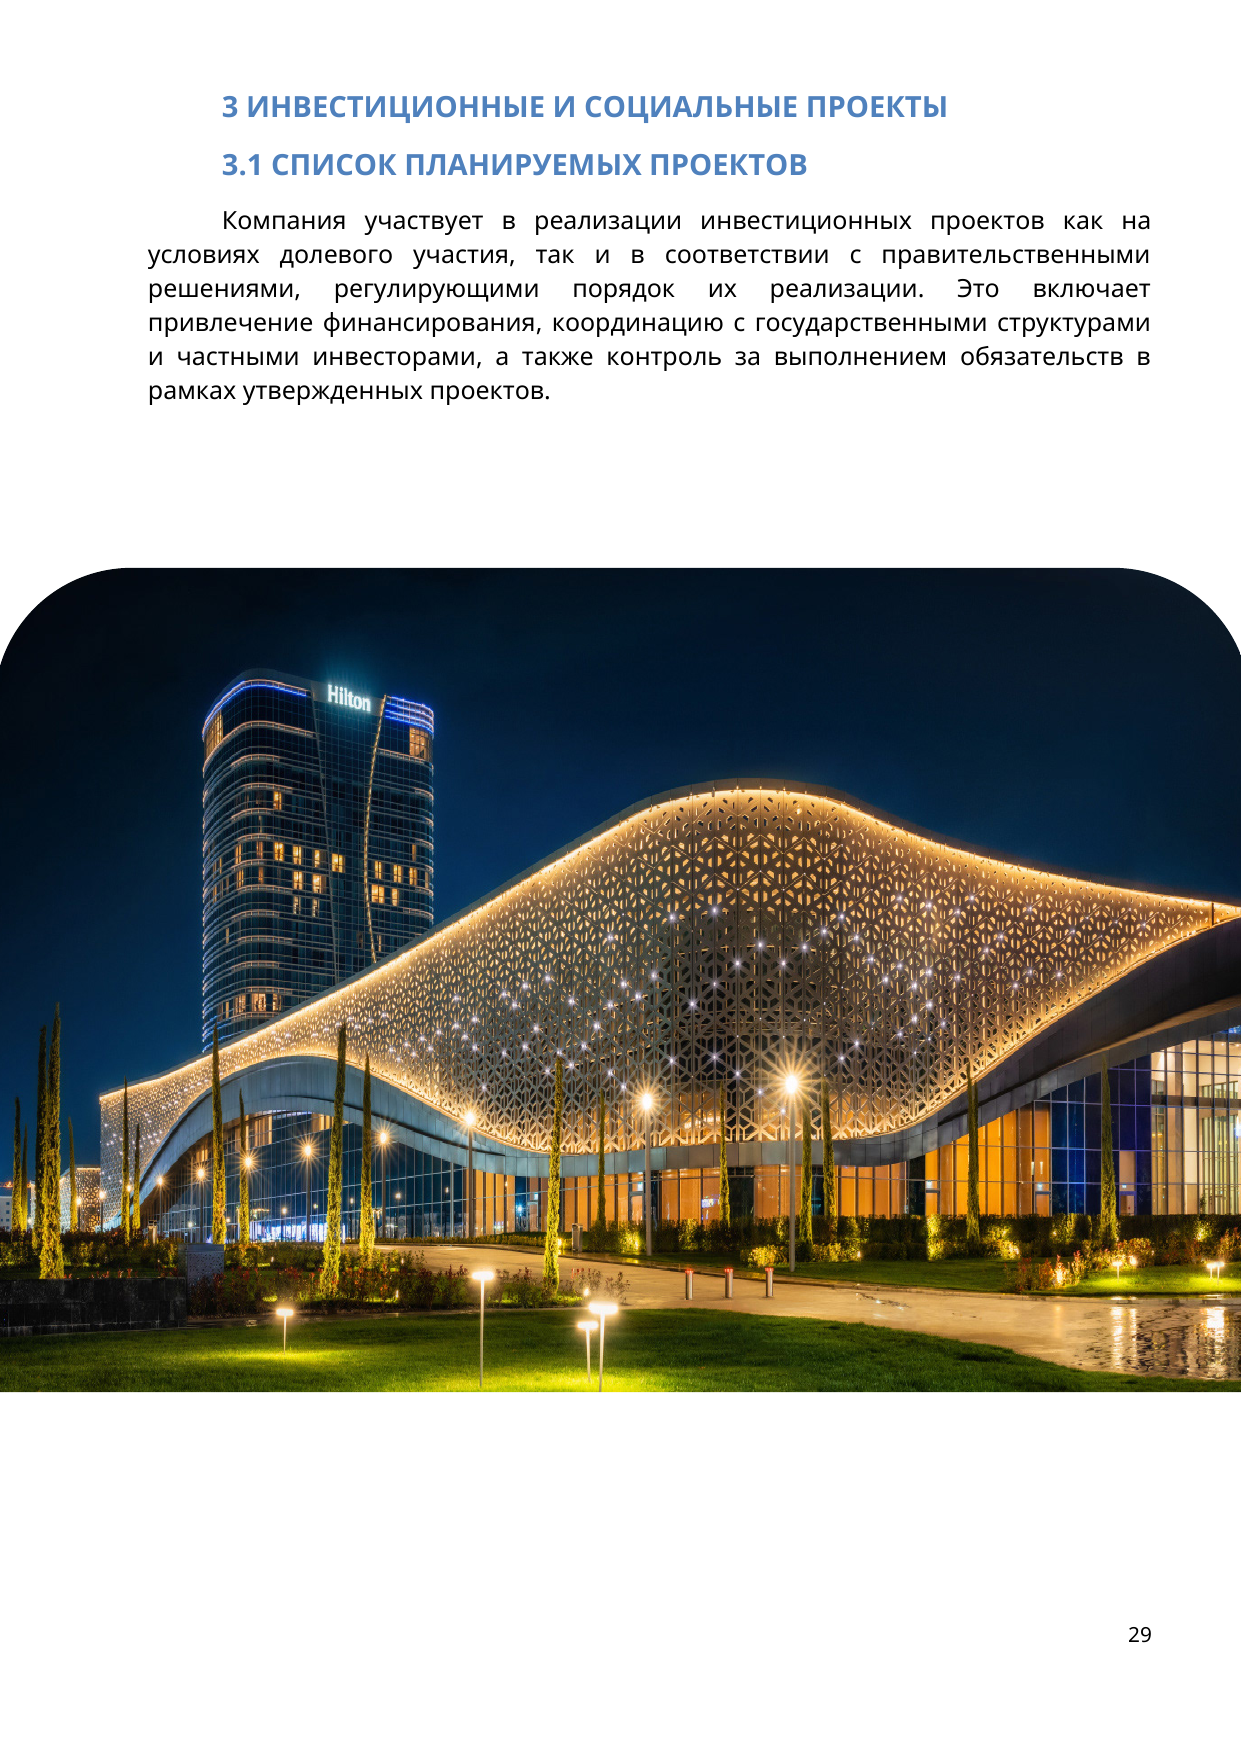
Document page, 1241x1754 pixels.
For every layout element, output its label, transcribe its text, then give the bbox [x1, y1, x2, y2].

subtitle 3 ИНВЕСТИЦИОННЫЕ И СОЦИАЛЬНЫЕ ПРОЕКТЫ [148, 86, 1152, 126]
subtitle 3.1 СПИСОК ПЛАНИРУЕМЫХ ПРОЕКТОВ [148, 144, 1152, 184]
text Компания участвует в реализации инвестиционных проектов как на условиях долевого участия, так и в соответствии с правительственными решениями, регулирующими порядок их реализации. Это включает привлечение финансирования, координацию с государственными структурами и частными инвесторами, а также контроль за выполнением обязательств в рамках утвержденных проектов. [148, 203, 1152, 407]
picture [0, 567, 1241, 1393]
